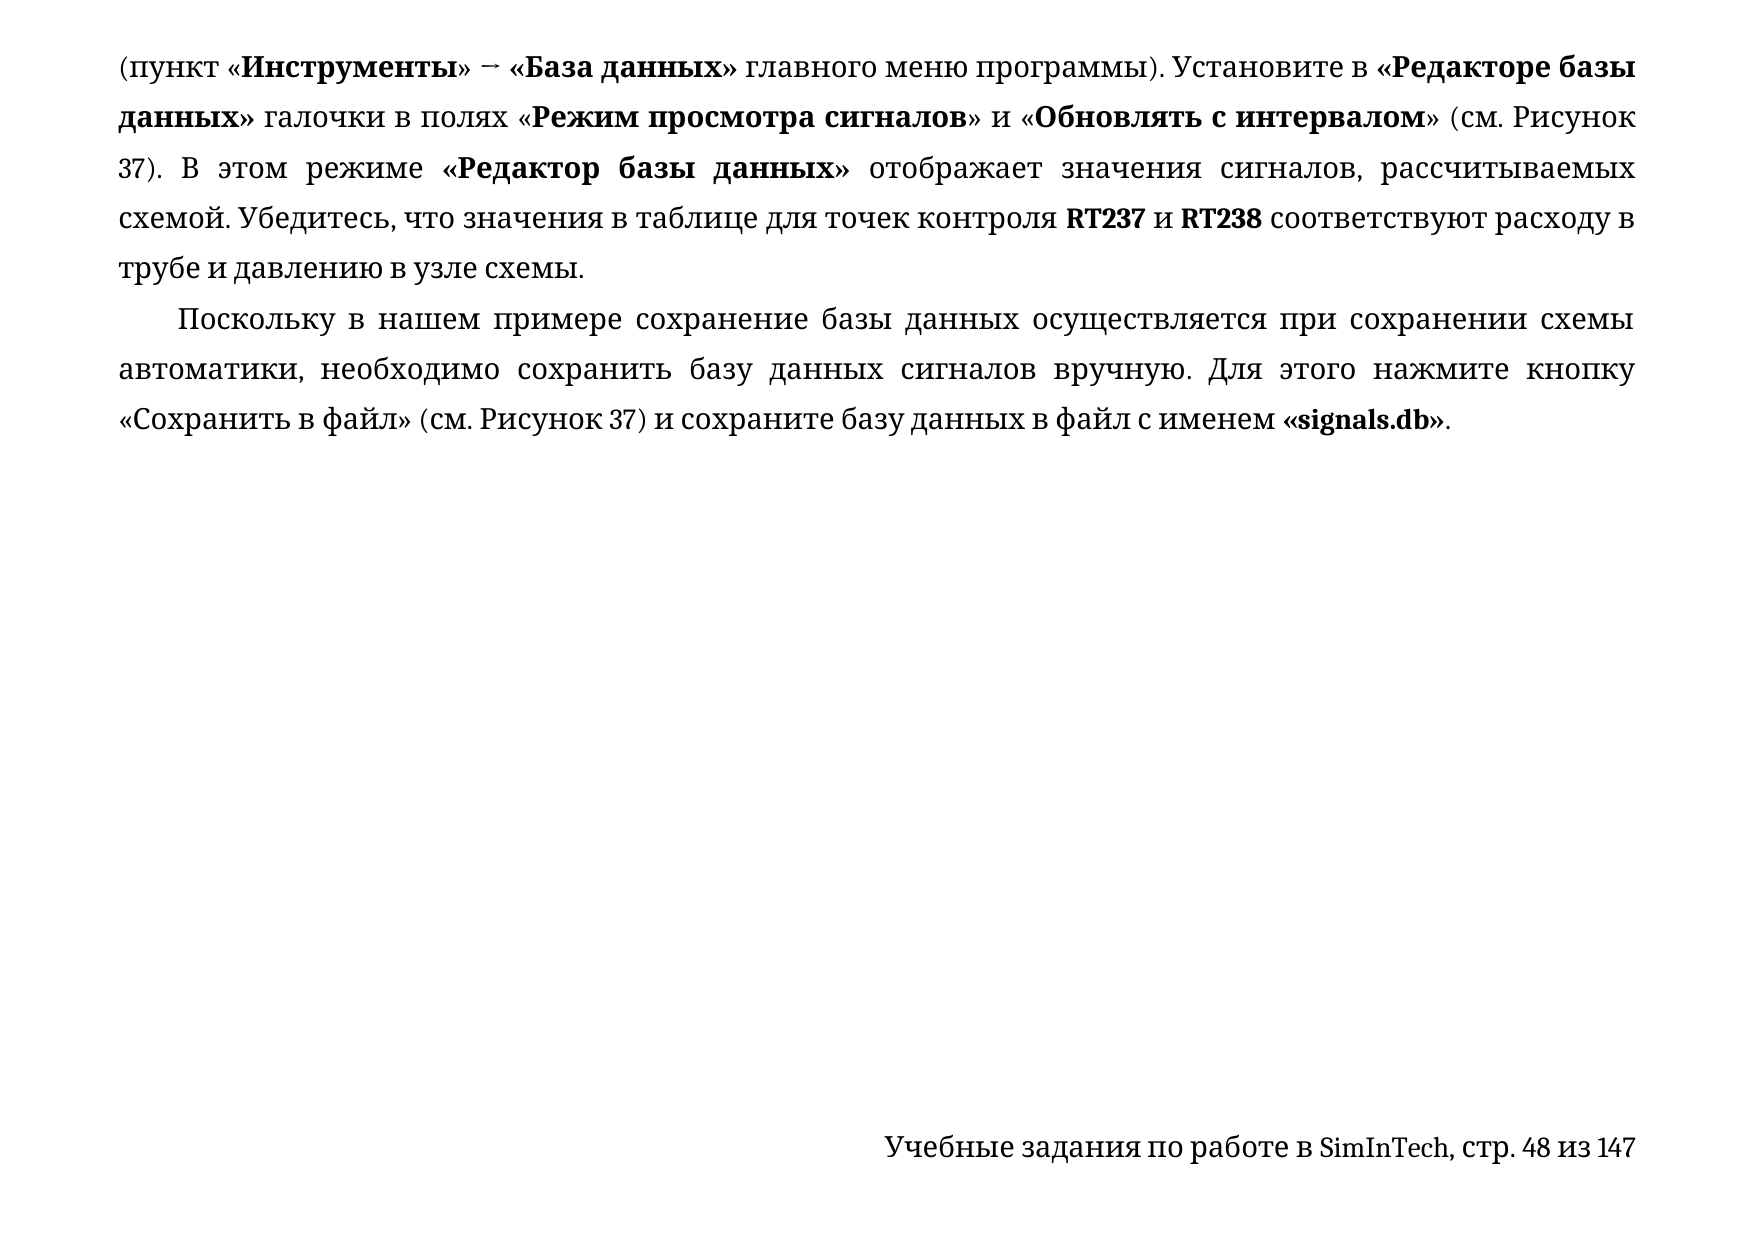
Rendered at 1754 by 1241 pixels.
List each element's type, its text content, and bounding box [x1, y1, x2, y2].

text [118, 51, 1636, 286]
